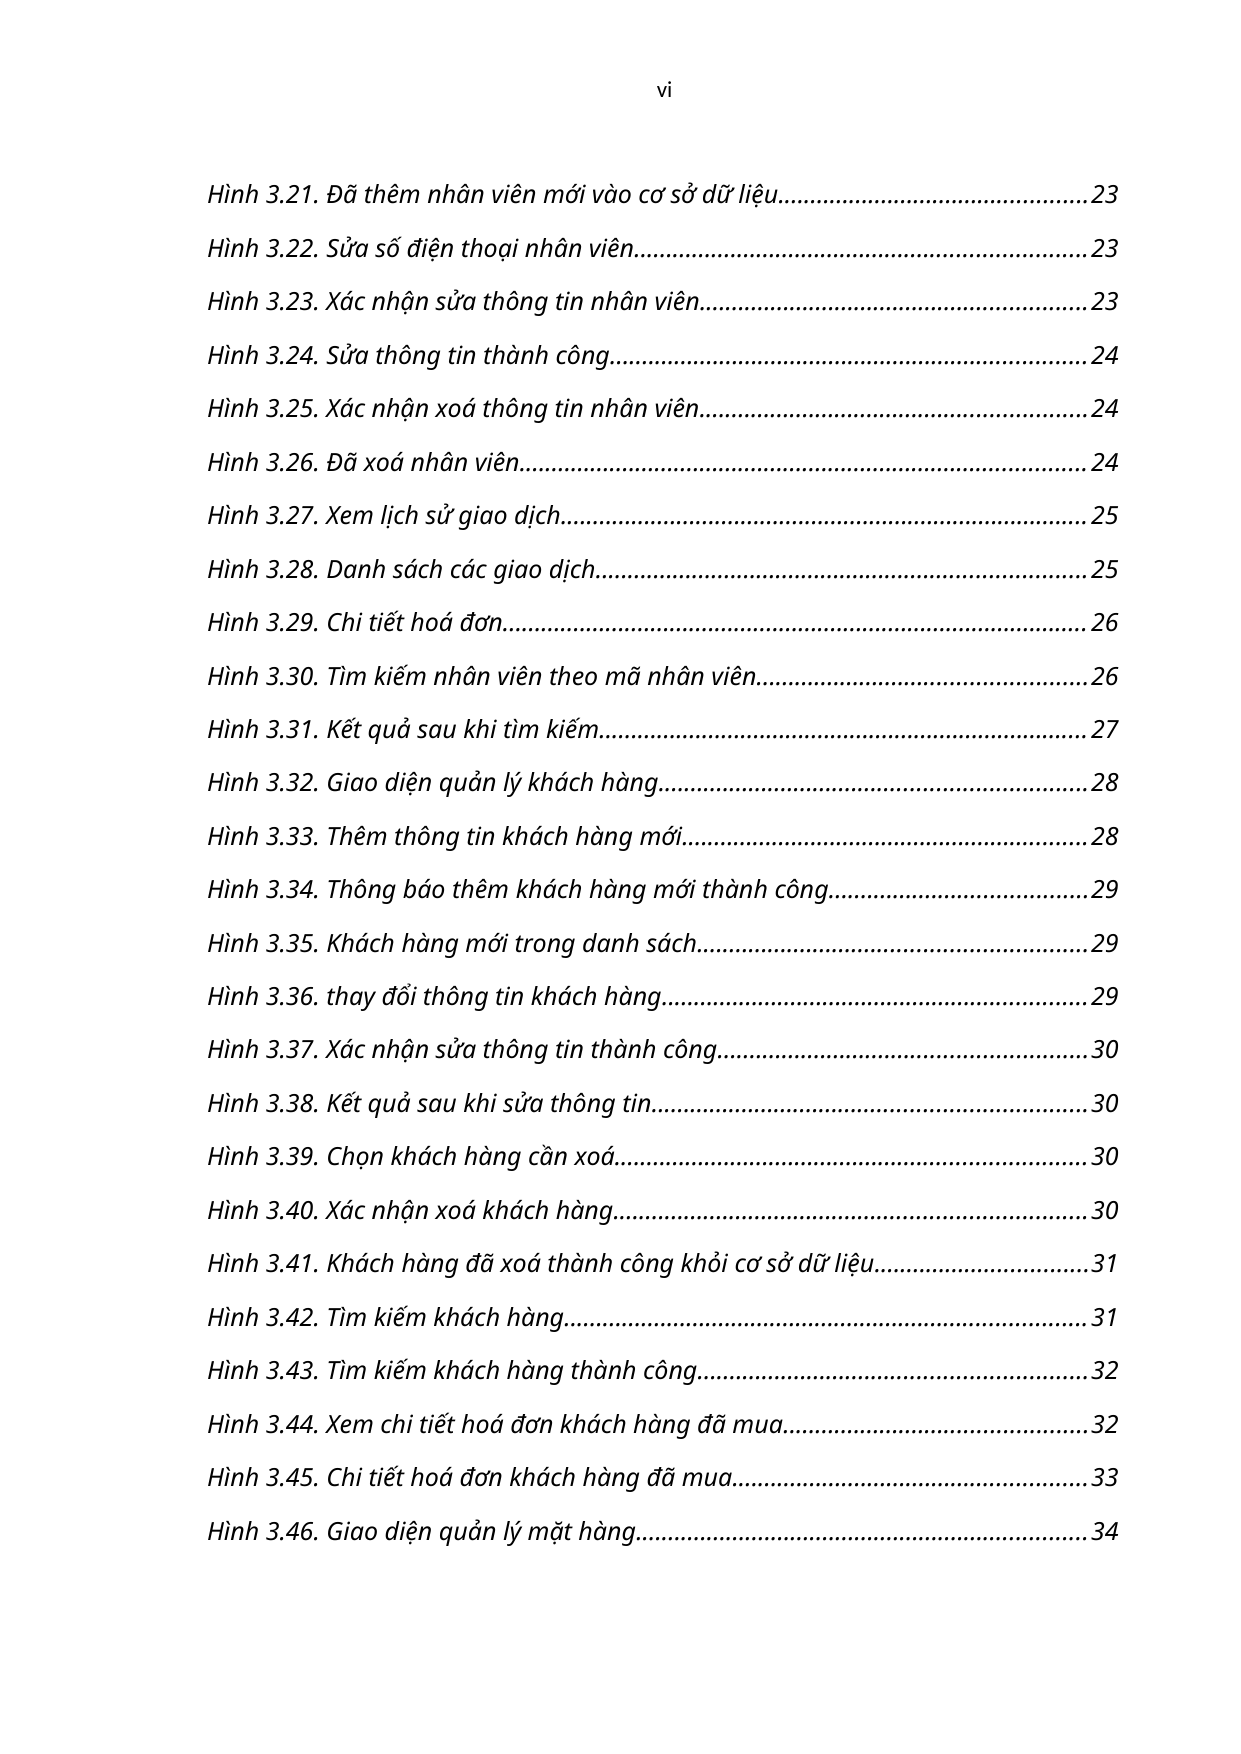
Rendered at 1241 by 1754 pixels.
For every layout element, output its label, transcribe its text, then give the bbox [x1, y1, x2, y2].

text Hình 3.21. Đã thêm nhân viên mới vào cơ sở dữ liệu 23 [207, 177, 1122, 211]
text Hình 3.22. Sửa số điện thoại nhân viên 23 [207, 231, 1122, 265]
text Hình 3.29. Chi tiết hoá đơn 26 [207, 605, 1122, 639]
text Hình 3.33. Thêm thông tin khách hàng mới 28 [207, 818, 1122, 852]
text Hình 3.46. Giao diện quản lý mặt hàng 34 [207, 1513, 1122, 1547]
text Hình 3.41. Khách hàng đã xoá thành công khỏi cơ sở dữ liệu 31 [207, 1246, 1122, 1280]
text Hình 3.23. Xác nhận sửa thông tin nhân viên 23 [207, 284, 1122, 318]
text Hình 3.28. Danh sách các giao dịch 25 [207, 551, 1122, 585]
text Hình 3.25. Xác nhận xoá thông tin nhân viên 24 [207, 391, 1122, 425]
text Hình 3.39. Chọn khách hàng cần xoá 30 [207, 1139, 1122, 1173]
text Hình 3.44. Xem chi tiết hoá đơn khách hàng đã mua 32 [207, 1406, 1122, 1440]
text Hình 3.37. Xác nhận sửa thông tin thành công 30 [207, 1032, 1122, 1066]
text Hình 3.42. Tìm kiếm khách hàng 31 [207, 1299, 1122, 1333]
text Hình 3.40. Xác nhận xoá khách hàng 30 [207, 1192, 1122, 1227]
text Hình 3.34. Thông báo thêm khách hàng mới thành công 29 [207, 872, 1122, 906]
text Hình 3.32. Giao diện quản lý khách hàng 28 [207, 765, 1122, 799]
text Hình 3.36. thay đổi thông tin khách hàng 29 [207, 979, 1122, 1013]
text Hình 3.26. Đã xoá nhân viên 24 [207, 444, 1122, 478]
text Hình 3.31. Kết quả sau khi tìm kiếm 27 [207, 712, 1122, 746]
text Hình 3.27. Xem lịch sử giao dịch 25 [207, 498, 1122, 532]
text Hình 3.30. Tìm kiếm nhân viên theo mã nhân viên 26 [207, 658, 1122, 692]
text Hình 3.43. Tìm kiếm khách hàng thành công 32 [207, 1353, 1122, 1387]
text Hình 3.24. Sửa thông tin thành công 24 [207, 337, 1122, 372]
text Hình 3.38. Kết quả sau khi sửa thông tin 30 [207, 1086, 1122, 1120]
text Hình 3.35. Khách hàng mới trong danh sách 29 [207, 925, 1122, 959]
text Hình 3.45. Chi tiết hoá đơn khách hàng đã mua 33 [207, 1460, 1122, 1494]
